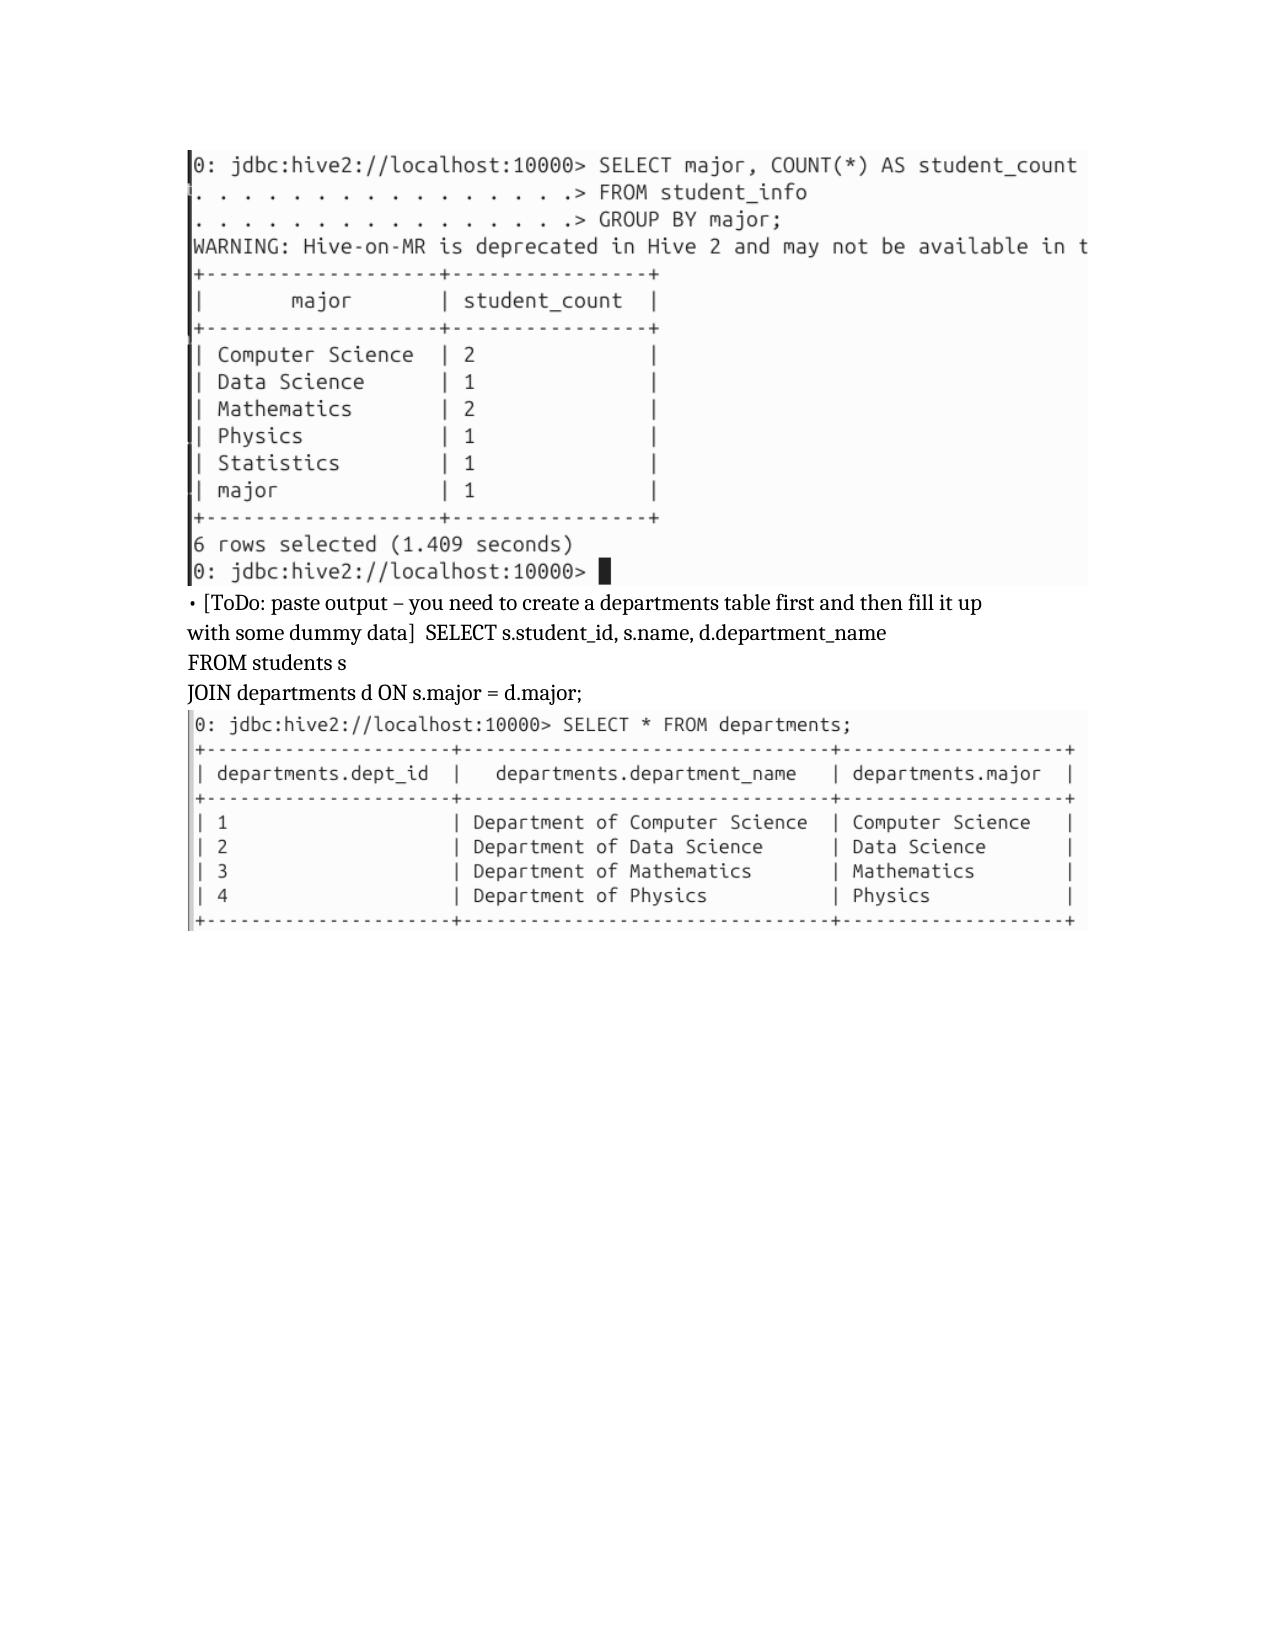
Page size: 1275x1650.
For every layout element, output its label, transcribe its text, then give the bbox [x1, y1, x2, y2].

picture [187, 150, 1088, 586]
picture [187, 710, 1088, 931]
text • [ToDo: paste output – you need to create a departments table first and then fill it up with some dummy data] SELECT s.student_id, s.name, d.department_name FROM students s JOIN departments d ON s.major = d.major; [187, 586, 1087, 706]
